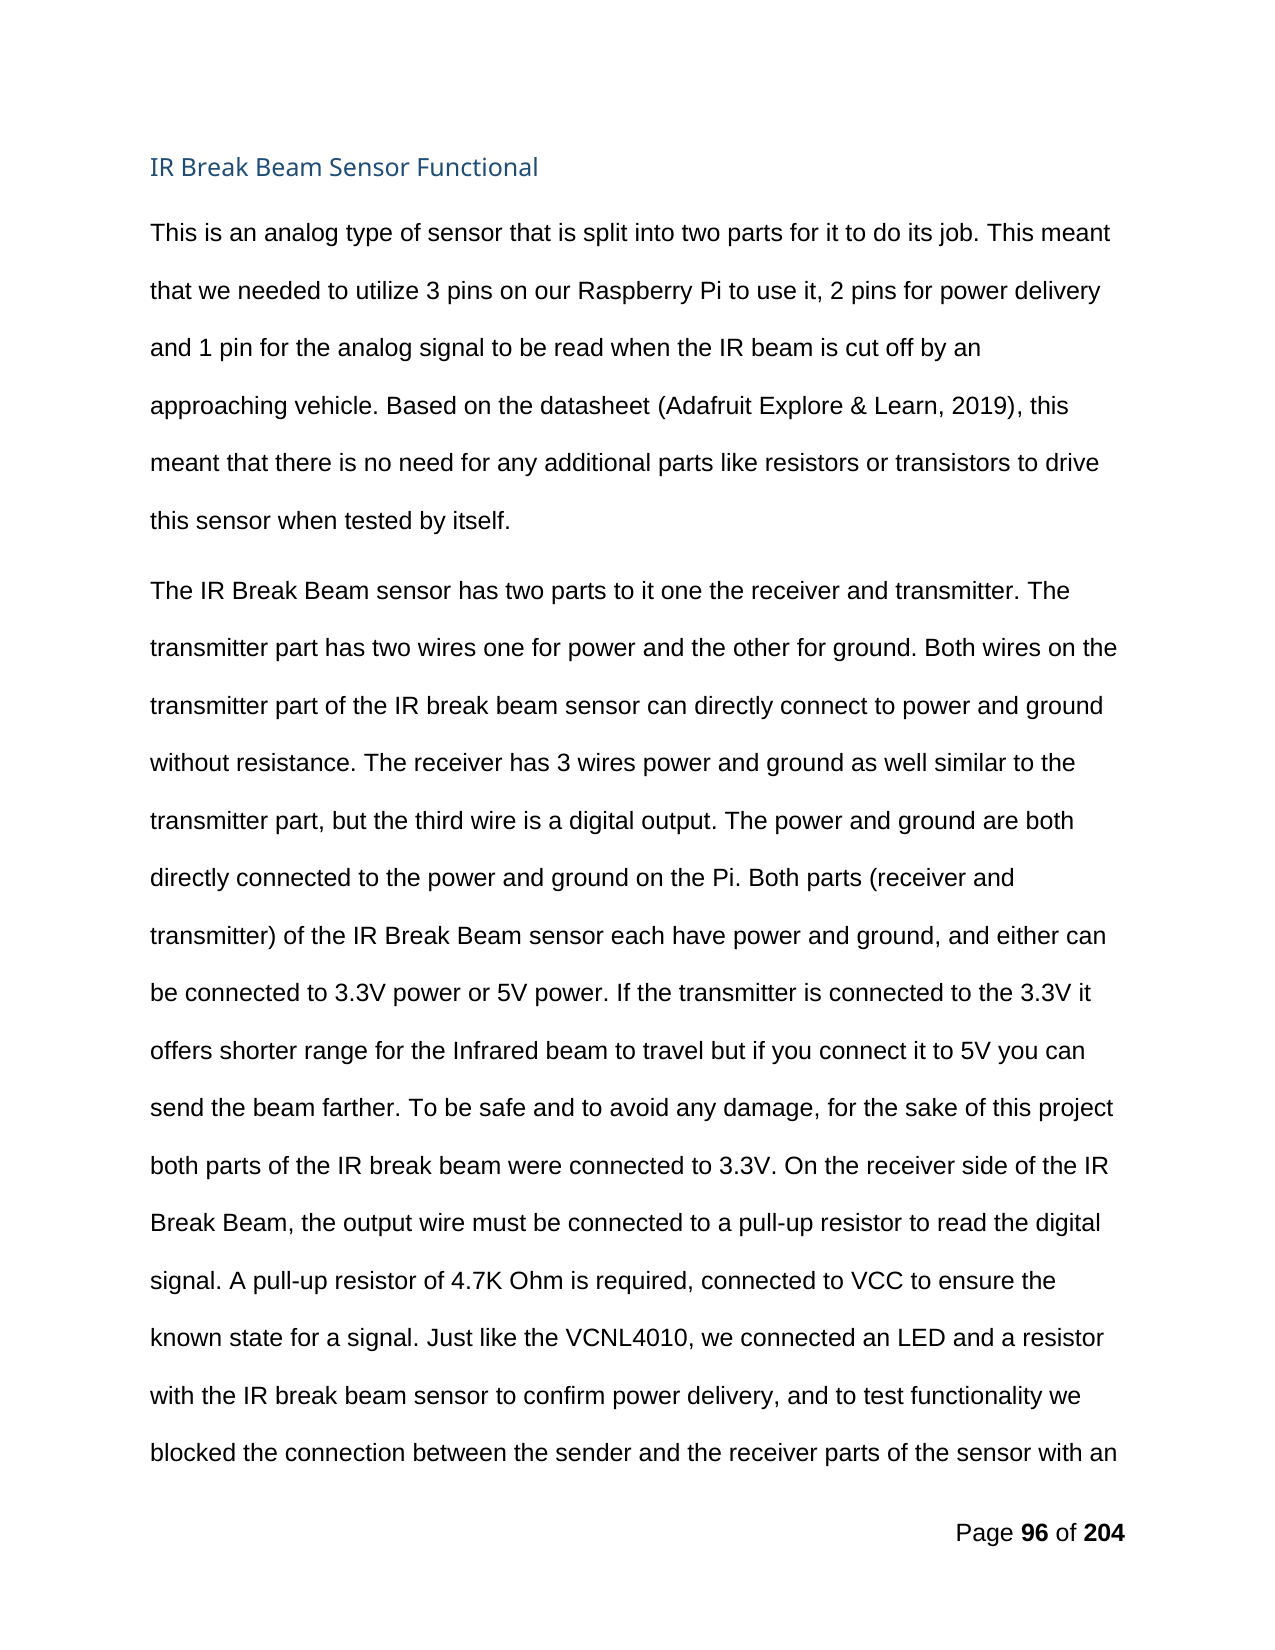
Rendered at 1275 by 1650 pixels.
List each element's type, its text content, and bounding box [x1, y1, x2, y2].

text This is an analog type of sensor that is split into two parts for it to do its job. This meant that we needed to utilize 3 pins on our Raspberry Pi to use it, 2 pins for power delivery and 1 pin for the analog signal to be read when the IR beam is cut off by an approaching vehicle. Based on the datasheet, this meant that there is no need for any additional parts like resistors or transistors to drive this sensor when tested by itself. [150, 218, 1125, 534]
subtitle IR Break Beam Sensor Functional [150, 150, 1125, 184]
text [150, 576, 1125, 1467]
